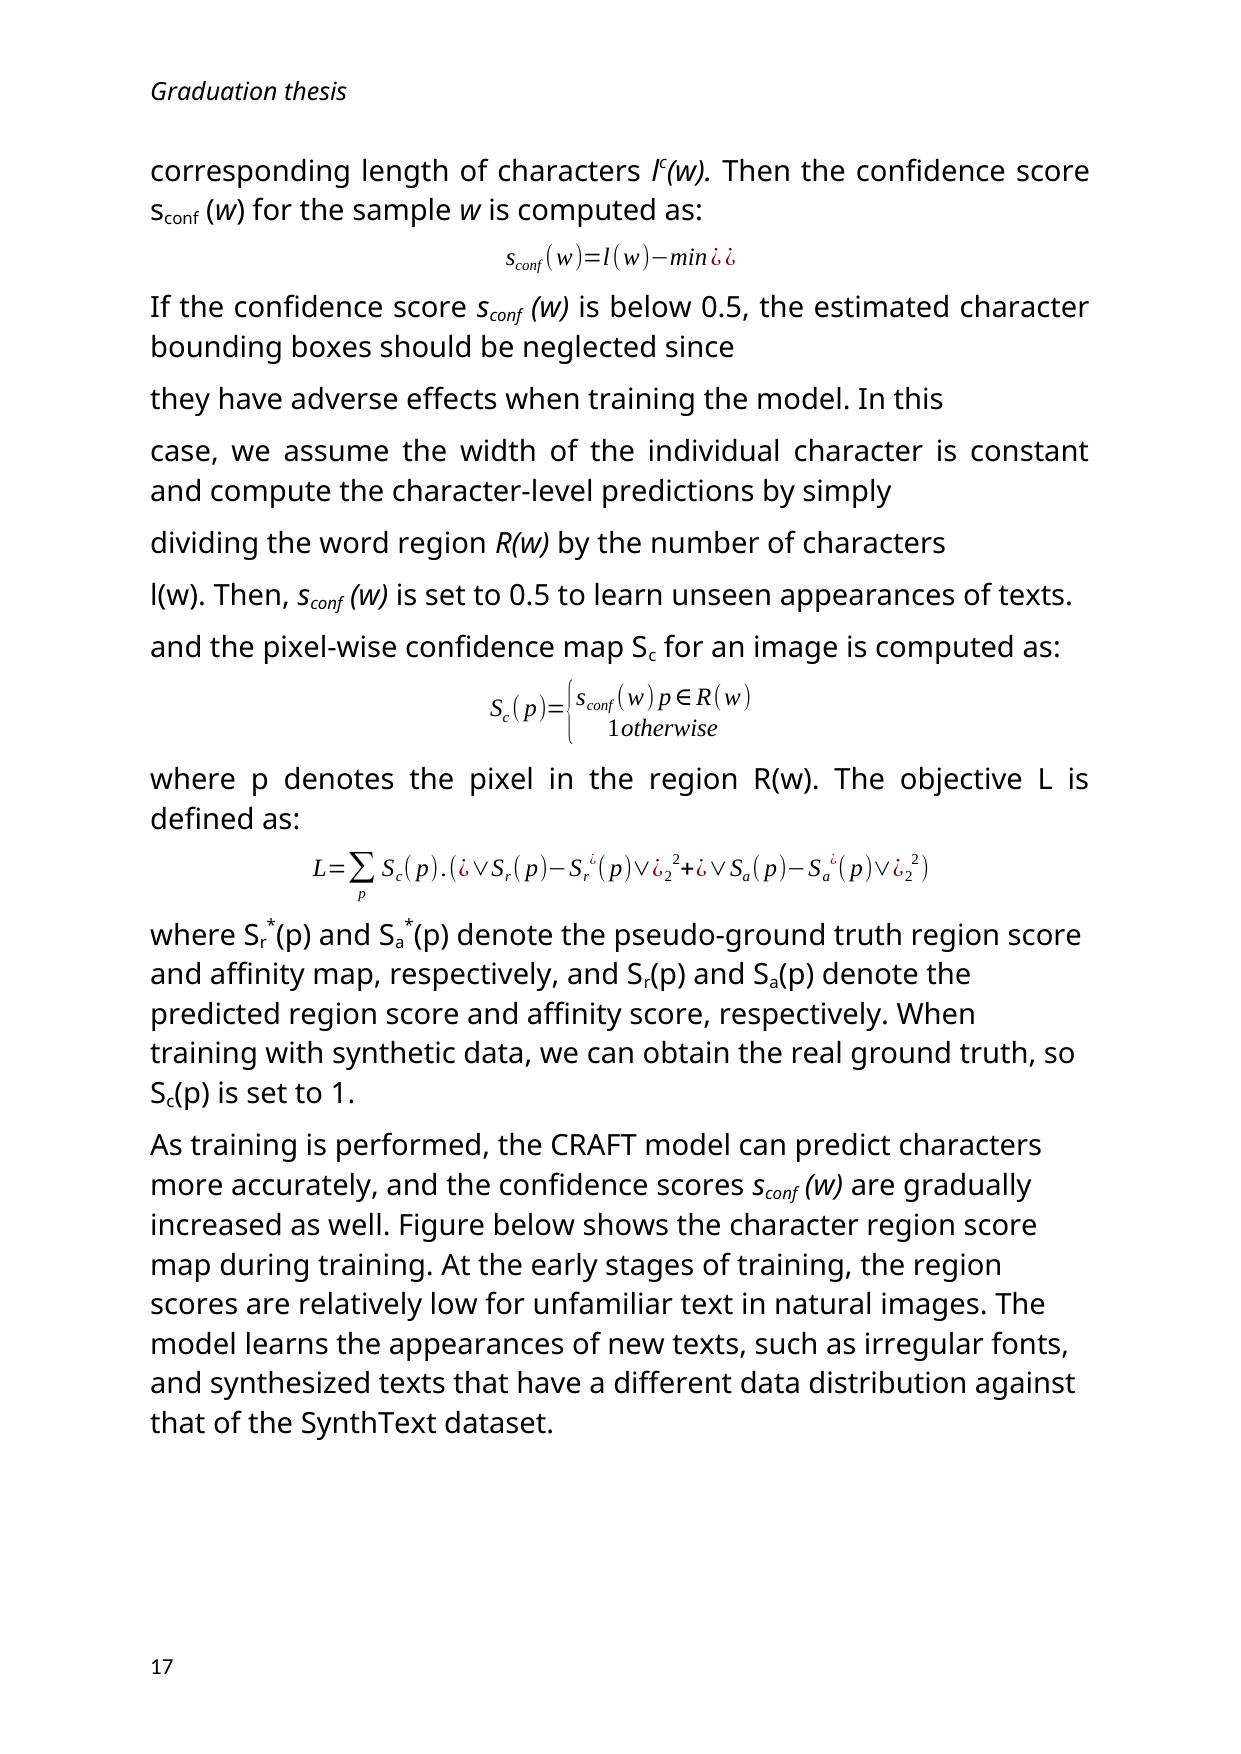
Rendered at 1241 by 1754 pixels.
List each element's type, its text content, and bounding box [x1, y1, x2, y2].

text l(w). Then, sconf (w) is set to 0.5 to learn unseen appearances of texts. [150, 574, 1090, 614]
text case, we assume the width of the individual character is constant and compute the character-level predictions by simply [150, 430, 1090, 510]
text As training is performed, the CRAFT model can predict characters more accurately, and the confidence scores sconf (w) are gradually increased as well. Figure below shows the character region score map during training. At the early stages of training, the region scores are relatively low for unfamiliar text in natural images. The model learns the appearances of new texts, such as irregular fonts, and synthesized texts that have a different data distribution against that of the SynthText dataset. [150, 1125, 1090, 1442]
text and the pixel-wise confidence map Sc for an image is computed as: [150, 627, 1090, 666]
text they have adverse effects when training the model. In this [150, 378, 1090, 418]
text where p denotes the pixel in the region R(w). The objective L is defined as: [150, 758, 1090, 838]
text If the confidence score sconf (w) is below 0.5, the estimated character bounding boxes should be neglected since [150, 286, 1090, 366]
text dividing the word region R(w) by the number of characters [150, 522, 1090, 562]
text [150, 150, 1090, 229]
text where Sr*(p) and Sa*(p) denote the pseudo-ground truth region score and affinity map, respectively, and Sr(p) and Sa(p) denote the predicted region score and affinity score, respectively. When training with synthetic data, we can obtain the real ground truth, so Sc(p) is set to 1. [150, 914, 1090, 1112]
